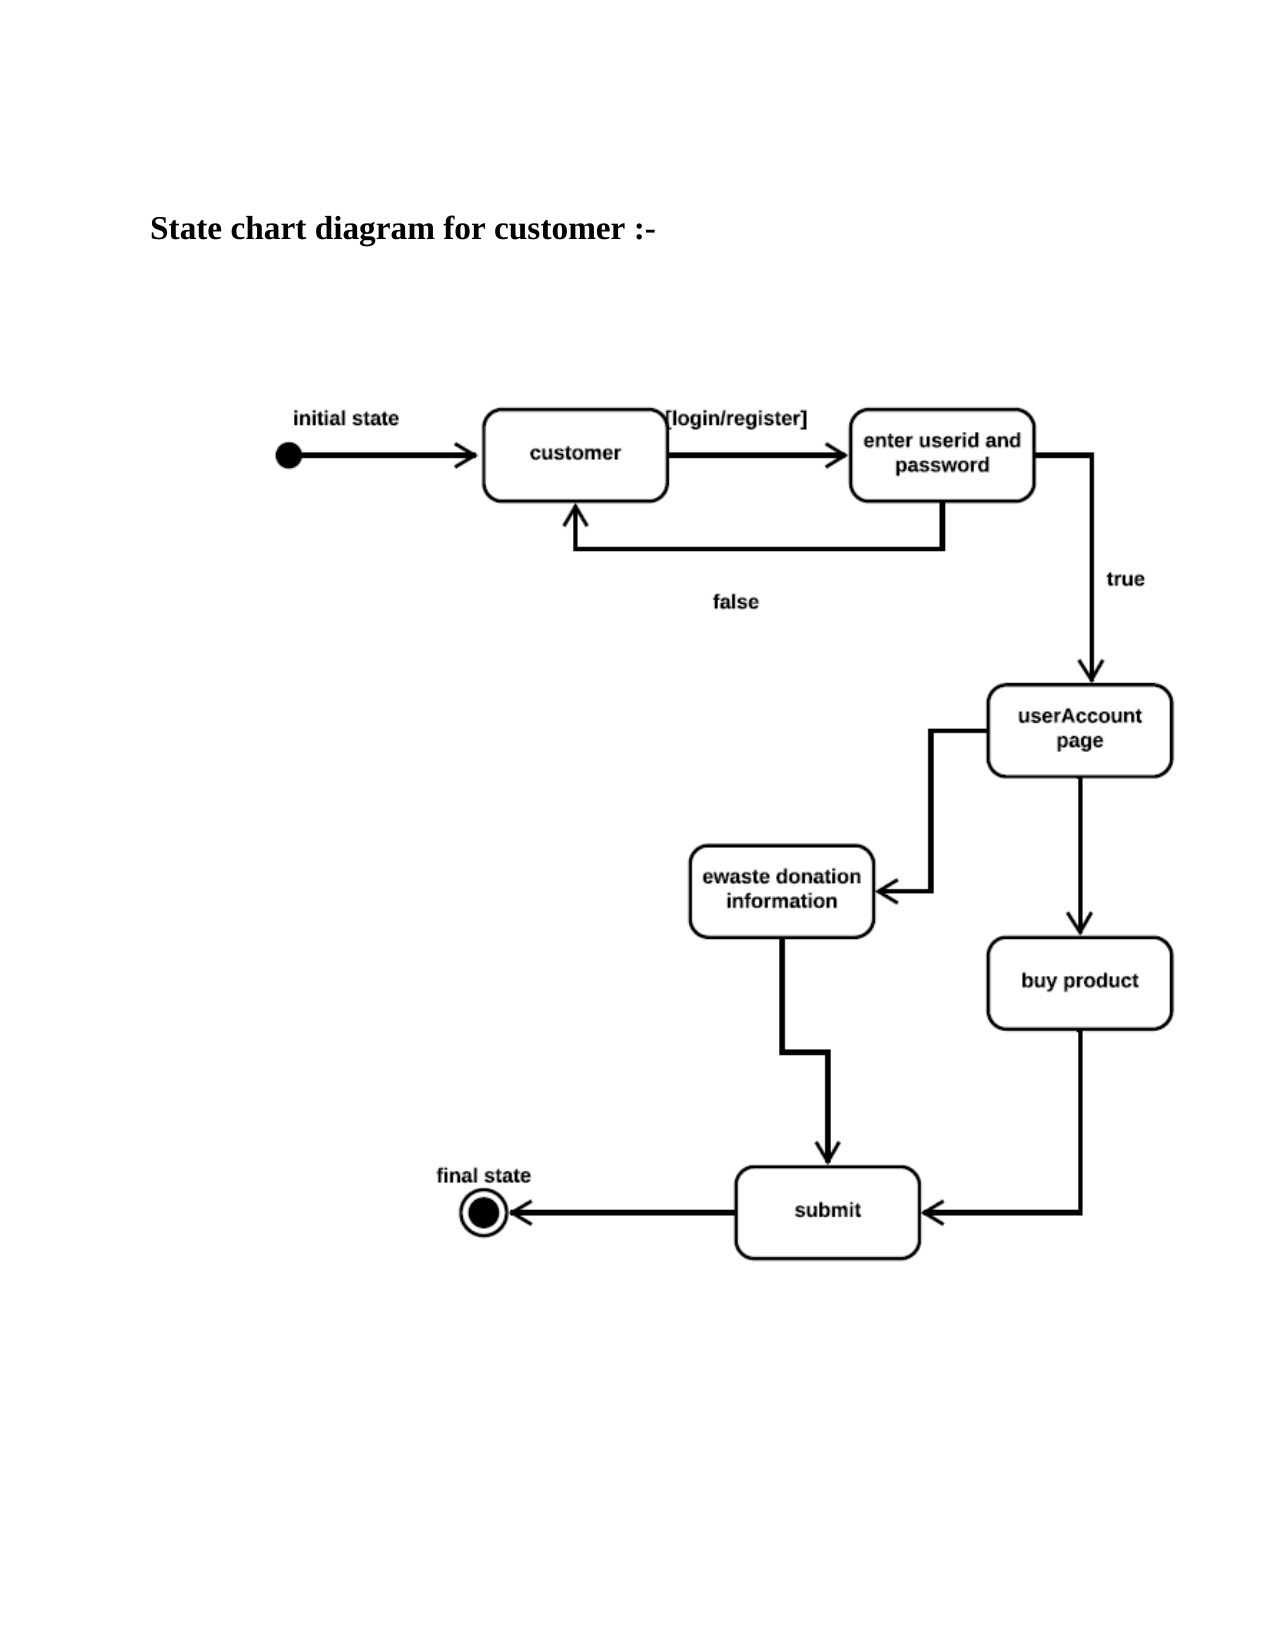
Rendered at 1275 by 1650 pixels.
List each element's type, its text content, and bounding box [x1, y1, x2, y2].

text State chart diagram for customer :- [150, 208, 1125, 246]
